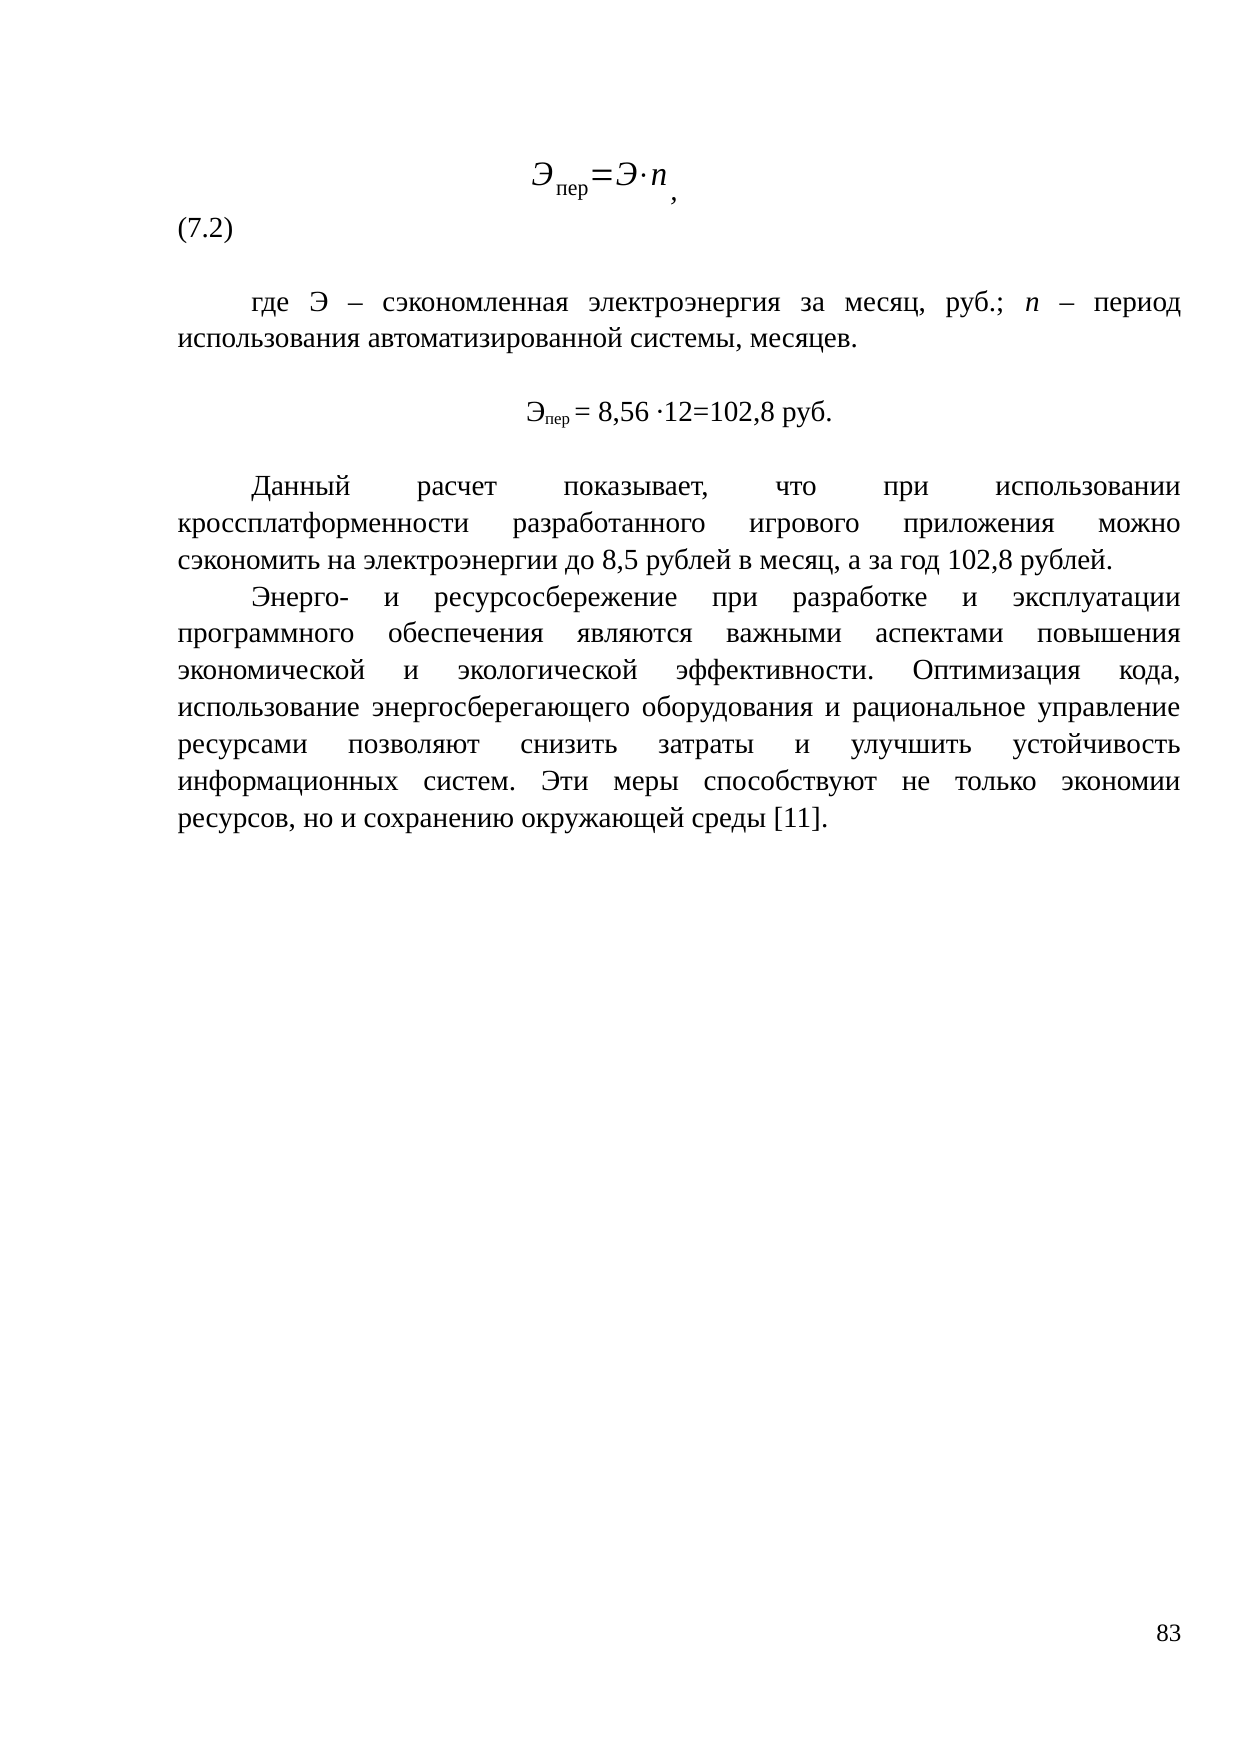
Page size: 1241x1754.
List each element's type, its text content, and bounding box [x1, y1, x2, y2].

text где Э – сэкономленная электроэнергия за месяц, руб.; n – период использования автоматизированной системы, месяцев. [177, 284, 1181, 354]
text Эпер = 8,56 ∙12=102,8 руб. [177, 394, 1181, 428]
text Энерго- и ресурсосбережение при разработке и эксплуатации программного обеспечения являются важными аспектами повышения экономической и экологической эффективности. Оптимизация кода, использование энергосберегающего оборудования и рациональное управление ресурсами позволяют снизить затраты и улучшить устойчивость информационных систем. Эти меры способствуют не только экономии ресурсов, но и сохранению окружающей среды [11]. [177, 579, 1181, 833]
text , (7.2) [177, 155, 1181, 243]
text Данный расчет показывает, что при использовании кроссплатформенности разработанного игрового приложения можно сэкономить на электроэнергии до 8,5 рублей в месяц, а за год 102,8 рублей. [177, 468, 1181, 575]
